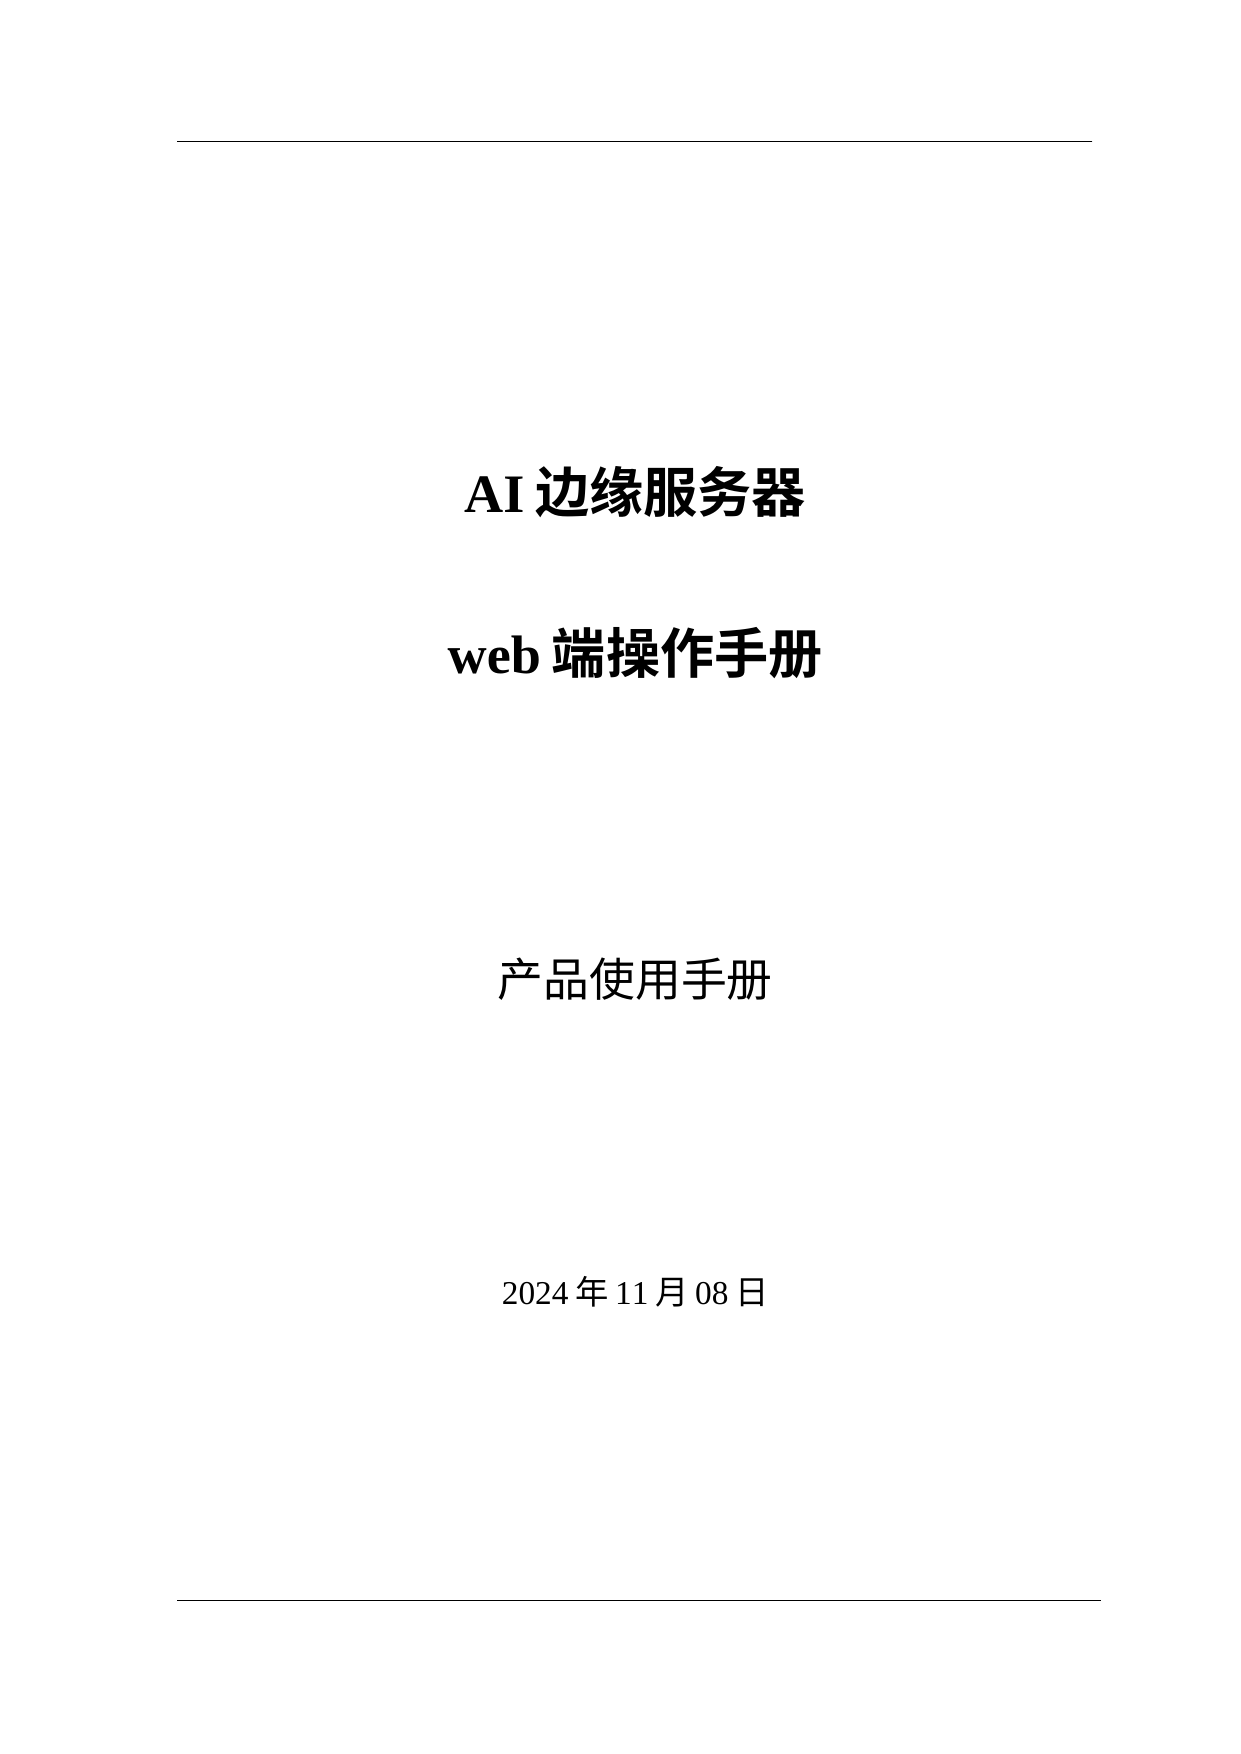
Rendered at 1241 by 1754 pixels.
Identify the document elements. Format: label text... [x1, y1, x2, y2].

text AI边缘服务器 [177, 449, 1092, 528]
text web端操作手册 [177, 610, 1092, 689]
text 2024年11月08日 [177, 1266, 1092, 1314]
text 产品使用手册 [177, 943, 1092, 1010]
